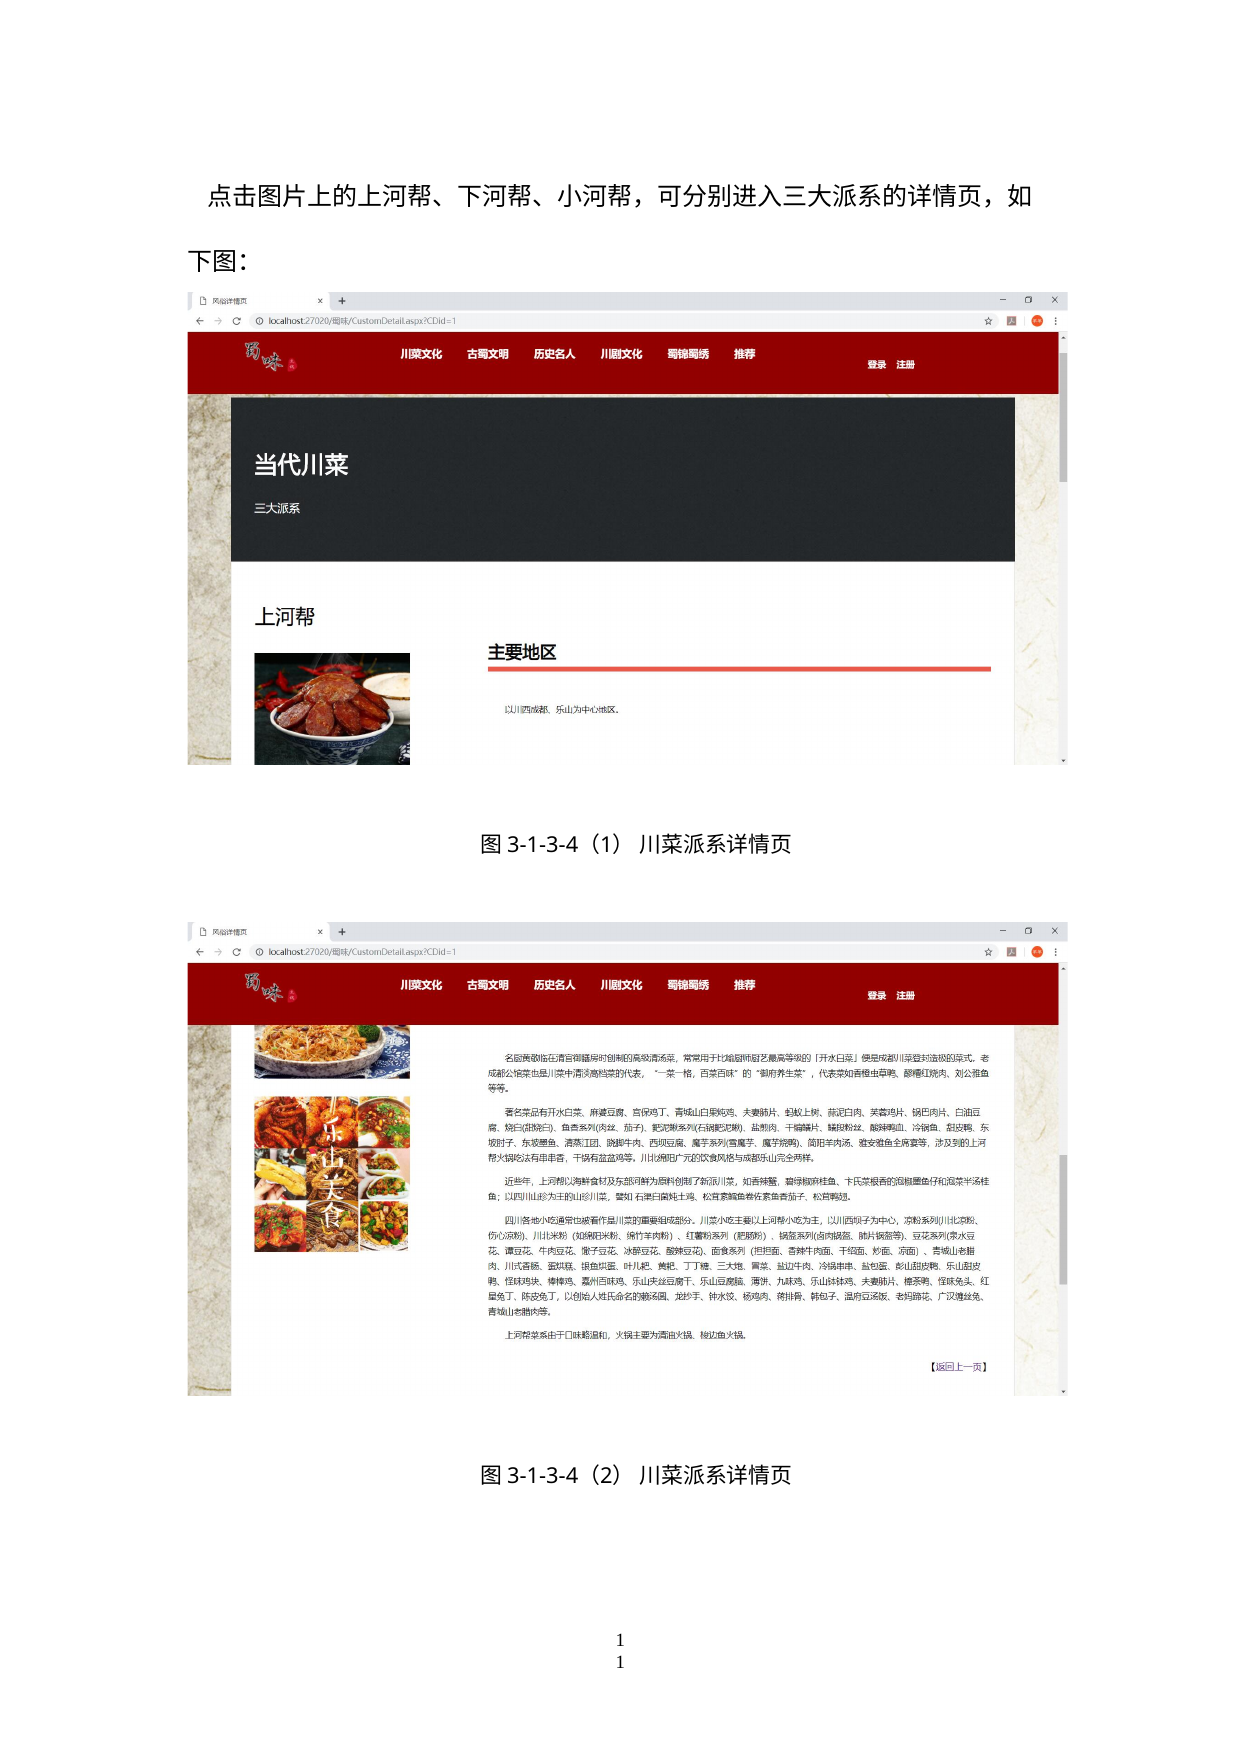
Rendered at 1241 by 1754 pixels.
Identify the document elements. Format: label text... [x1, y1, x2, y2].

picture [187, 292, 1068, 765]
text 图3-1-3-4（1） 川菜派系详情页 [187, 827, 1053, 859]
text 点击图片上的上河帮、下河帮、小河帮，可分别进入三大派系的详情页，如下图： [187, 162, 1053, 292]
text 图3-1-3-4（2） 川菜派系详情页 [187, 1457, 1053, 1490]
picture [187, 922, 1068, 1396]
